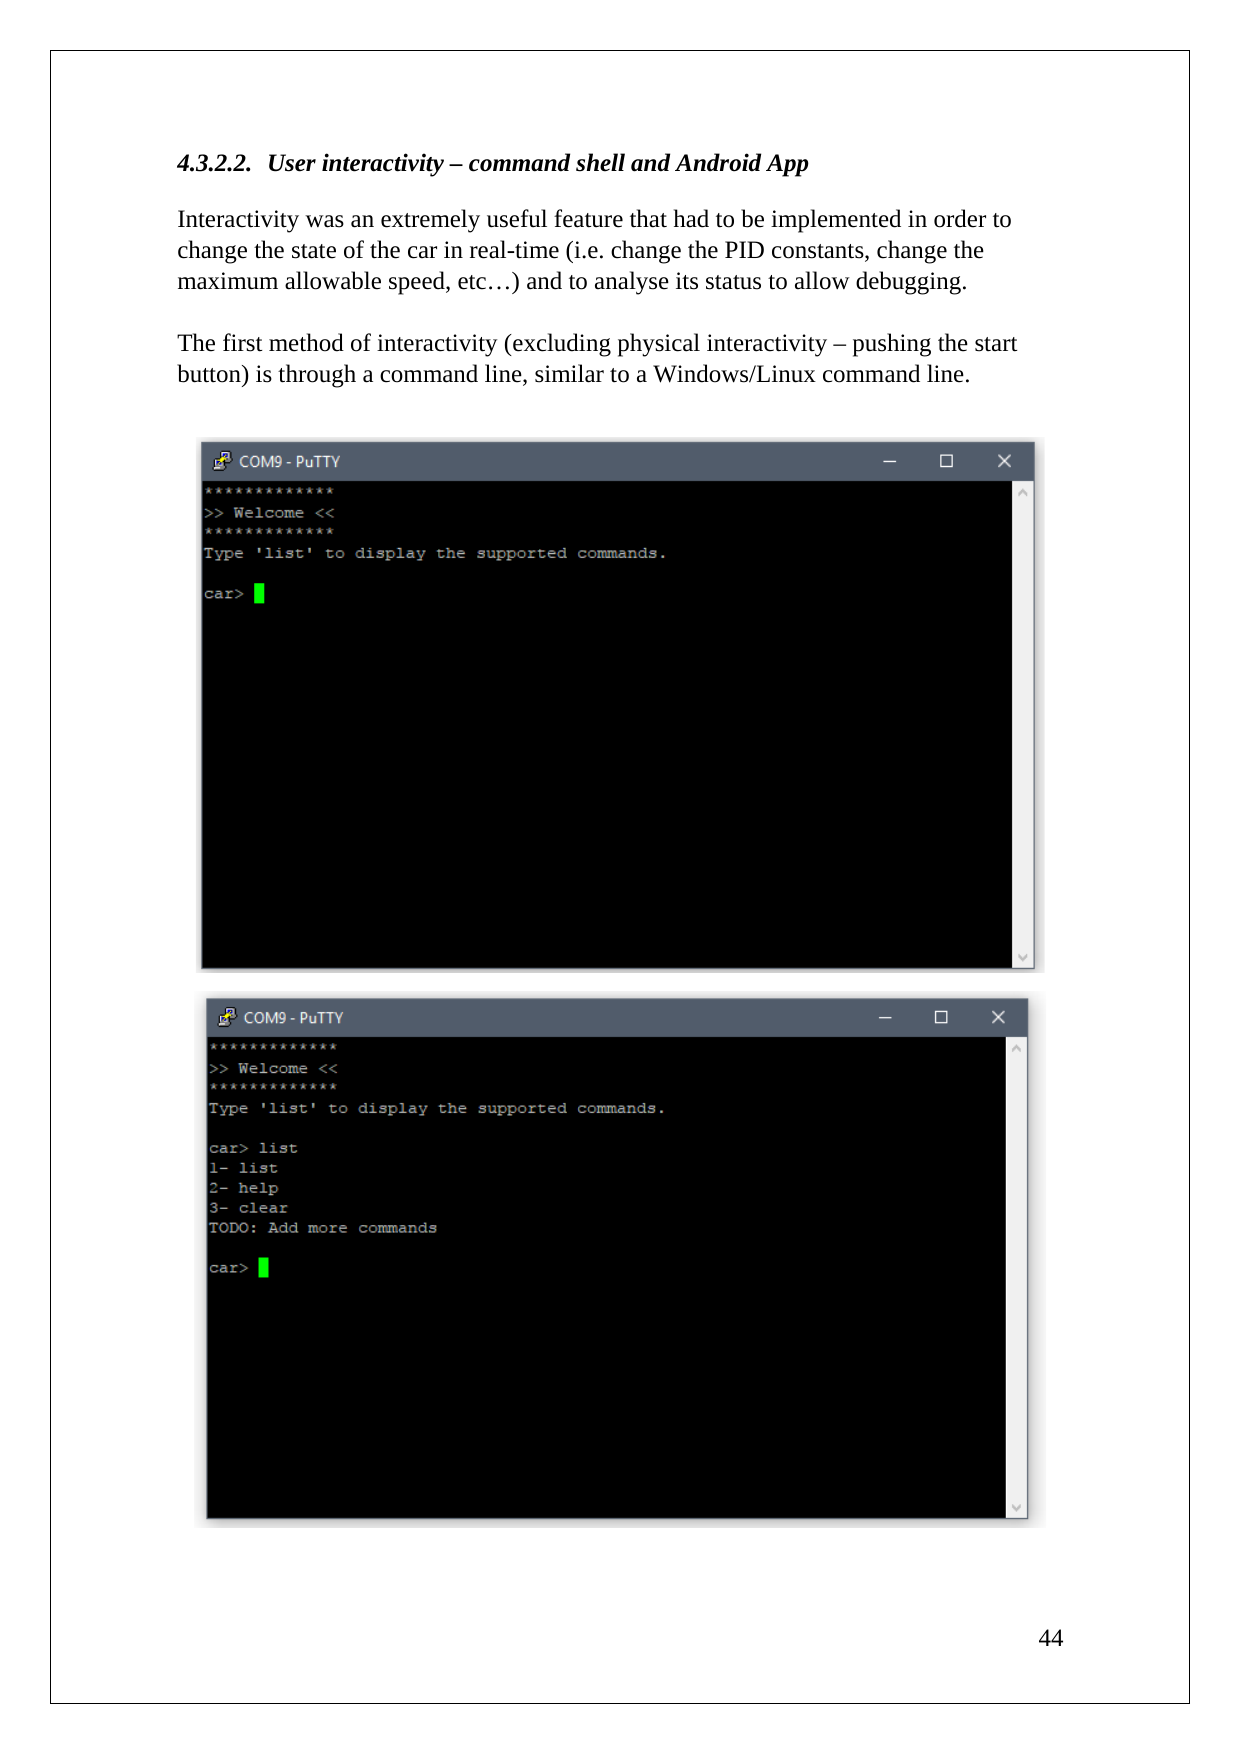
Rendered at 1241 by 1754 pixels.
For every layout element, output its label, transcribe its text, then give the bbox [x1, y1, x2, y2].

picture [194, 991, 1047, 1528]
text Interactivity was an extremely useful feature that had to be implemented in order to change the state of the car in real-time (i.e. change the PID constants, change the maximum allowable speed, etc…) and to analyse its status to allow debugging. [177, 204, 1063, 294]
subtitle User interactivity – command shell and Android App [177, 148, 1063, 176]
picture [195, 437, 1045, 973]
text The first method of interactivity (excluding physical interactivity – pushing the start button) is through a command line, similar to a Windows/Linux command line. [177, 328, 1063, 388]
